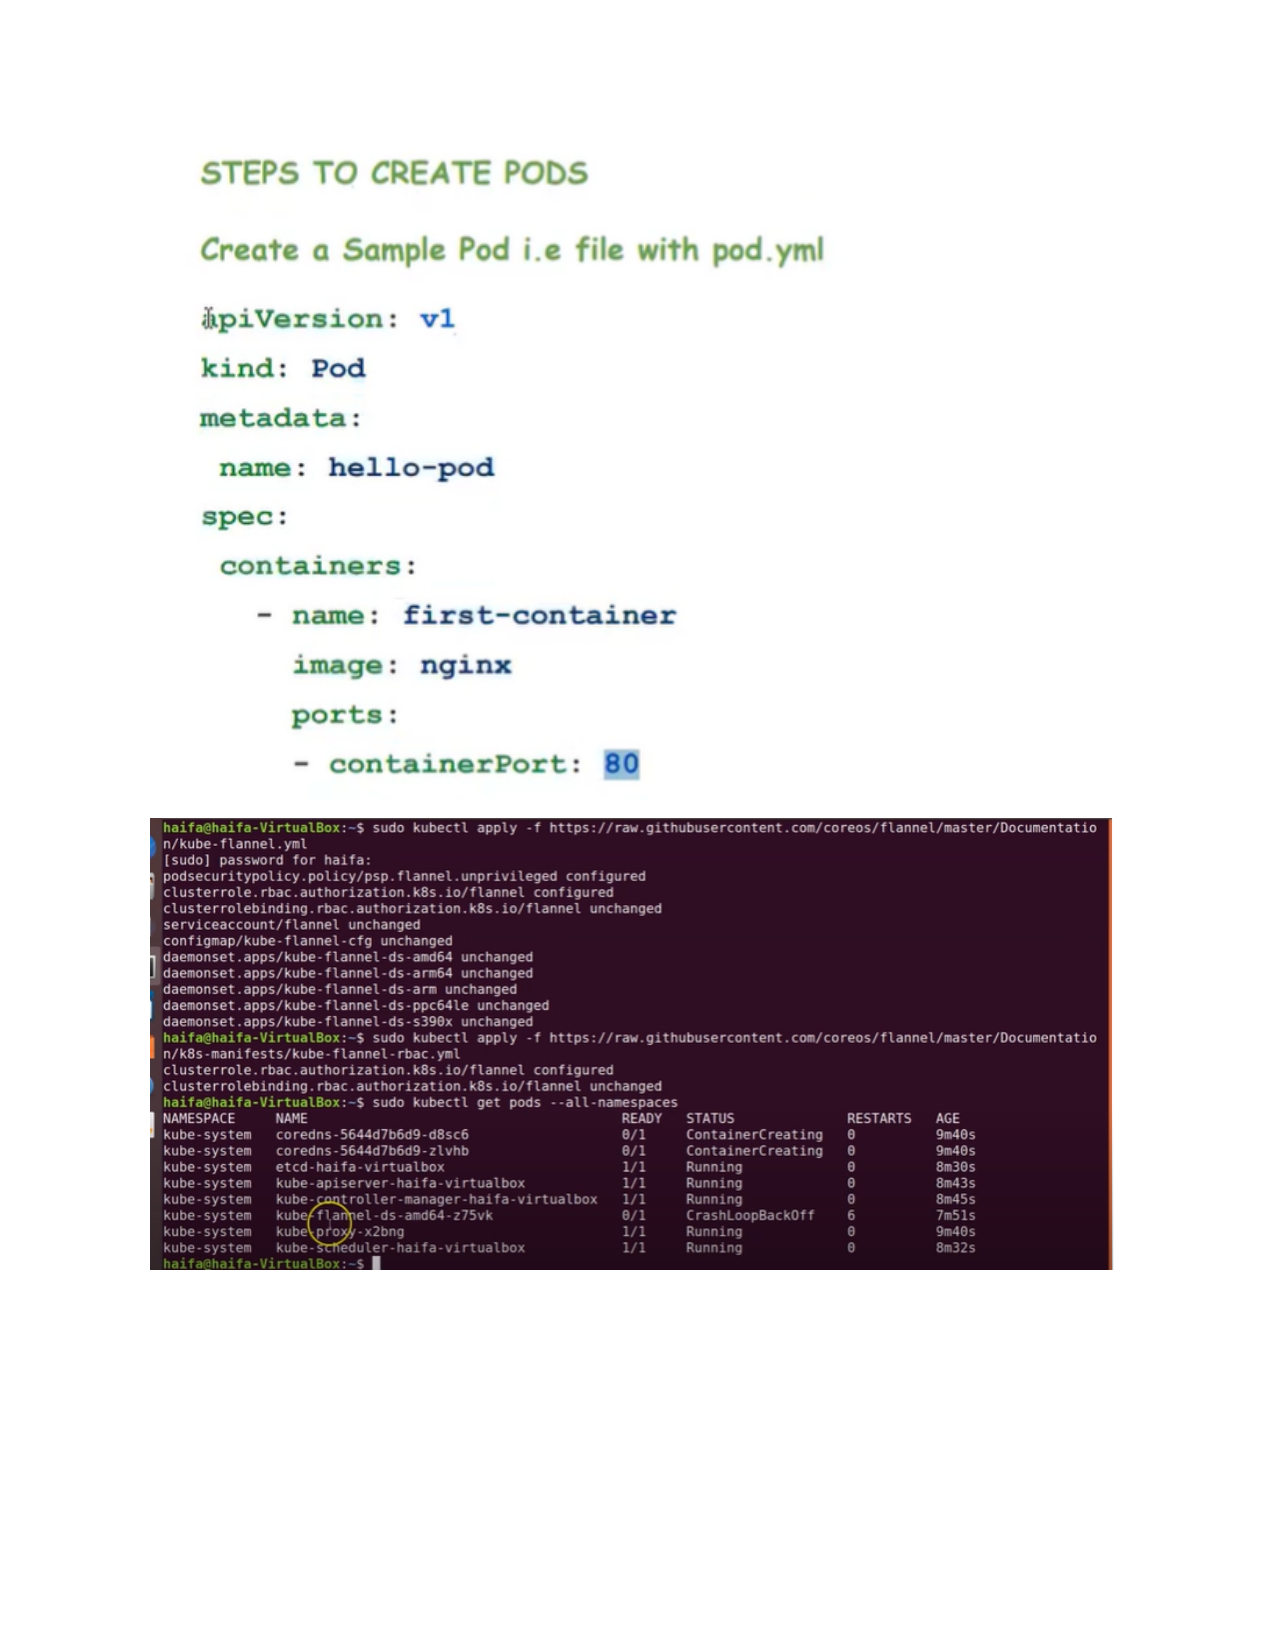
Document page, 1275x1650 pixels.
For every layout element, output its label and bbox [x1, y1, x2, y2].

picture [150, 150, 916, 800]
picture [150, 818, 1125, 1270]
